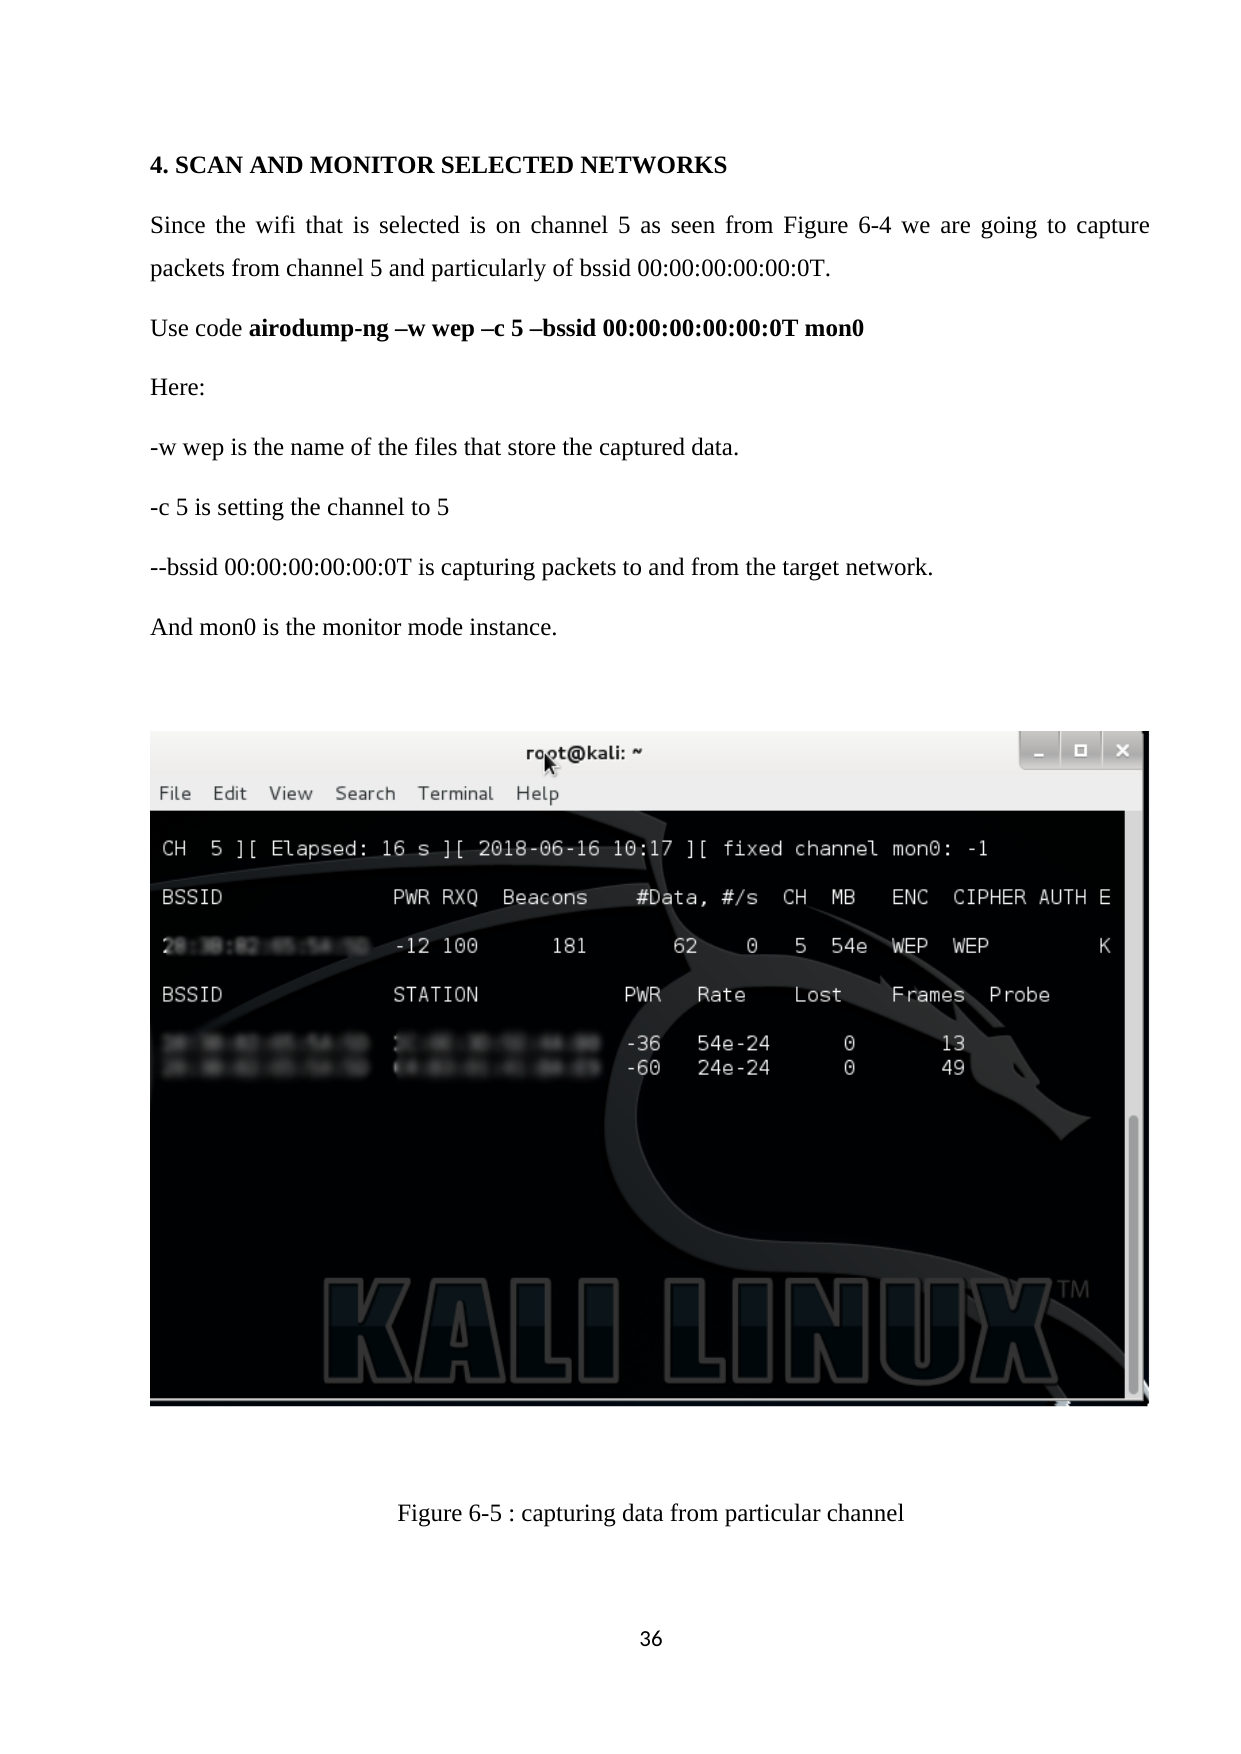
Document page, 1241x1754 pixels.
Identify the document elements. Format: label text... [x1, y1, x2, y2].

text Use code airodump-ng –w wep –c 5 –bssid 00:00:00:00:00:0T mon0 [150, 313, 1152, 341]
text Figure 6-5 : capturing data from particular channel [150, 1498, 1152, 1527]
text Here: [150, 372, 1152, 401]
text --bssid 00:00:00:00:00:0T is capturing packets to and from the target network. [150, 552, 1152, 581]
picture [150, 731, 1152, 1408]
text Since the wifi that is selected is on channel 5 as seen from Figure 6-4 we are going to capture packets from channel 5 and particularly of bssid 00:00:00:00:00:0T. [150, 210, 1152, 282]
text -w wep is the name of the files that store the captured data. [150, 432, 1152, 461]
text 4. Scan and monitor selected networks [150, 150, 1152, 179]
text And mon0 is the monitor mode instance. [150, 612, 1152, 640]
text -c 5 is setting the channel to 5 [150, 492, 1152, 521]
